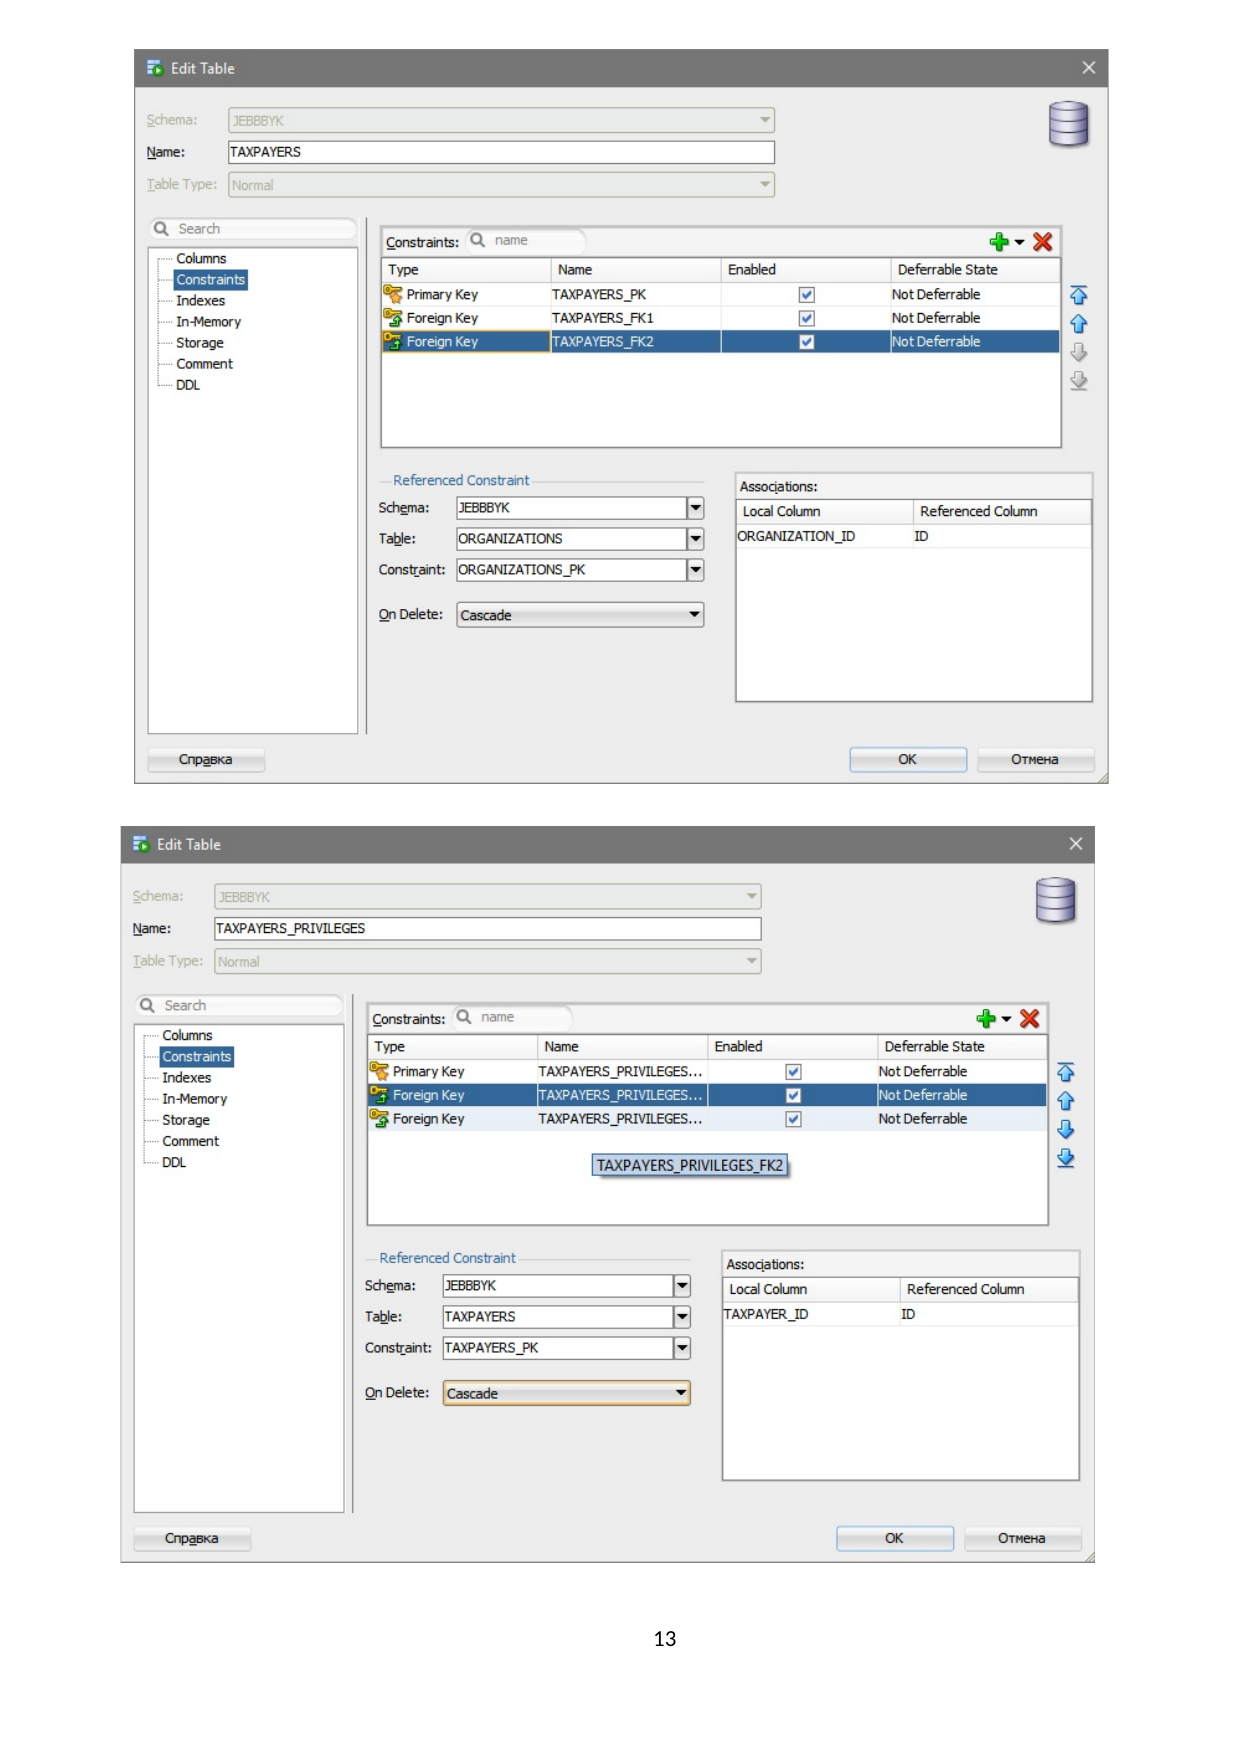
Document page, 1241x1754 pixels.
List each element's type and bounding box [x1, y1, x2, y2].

picture [120, 826, 1095, 1563]
picture [134, 49, 1109, 784]
